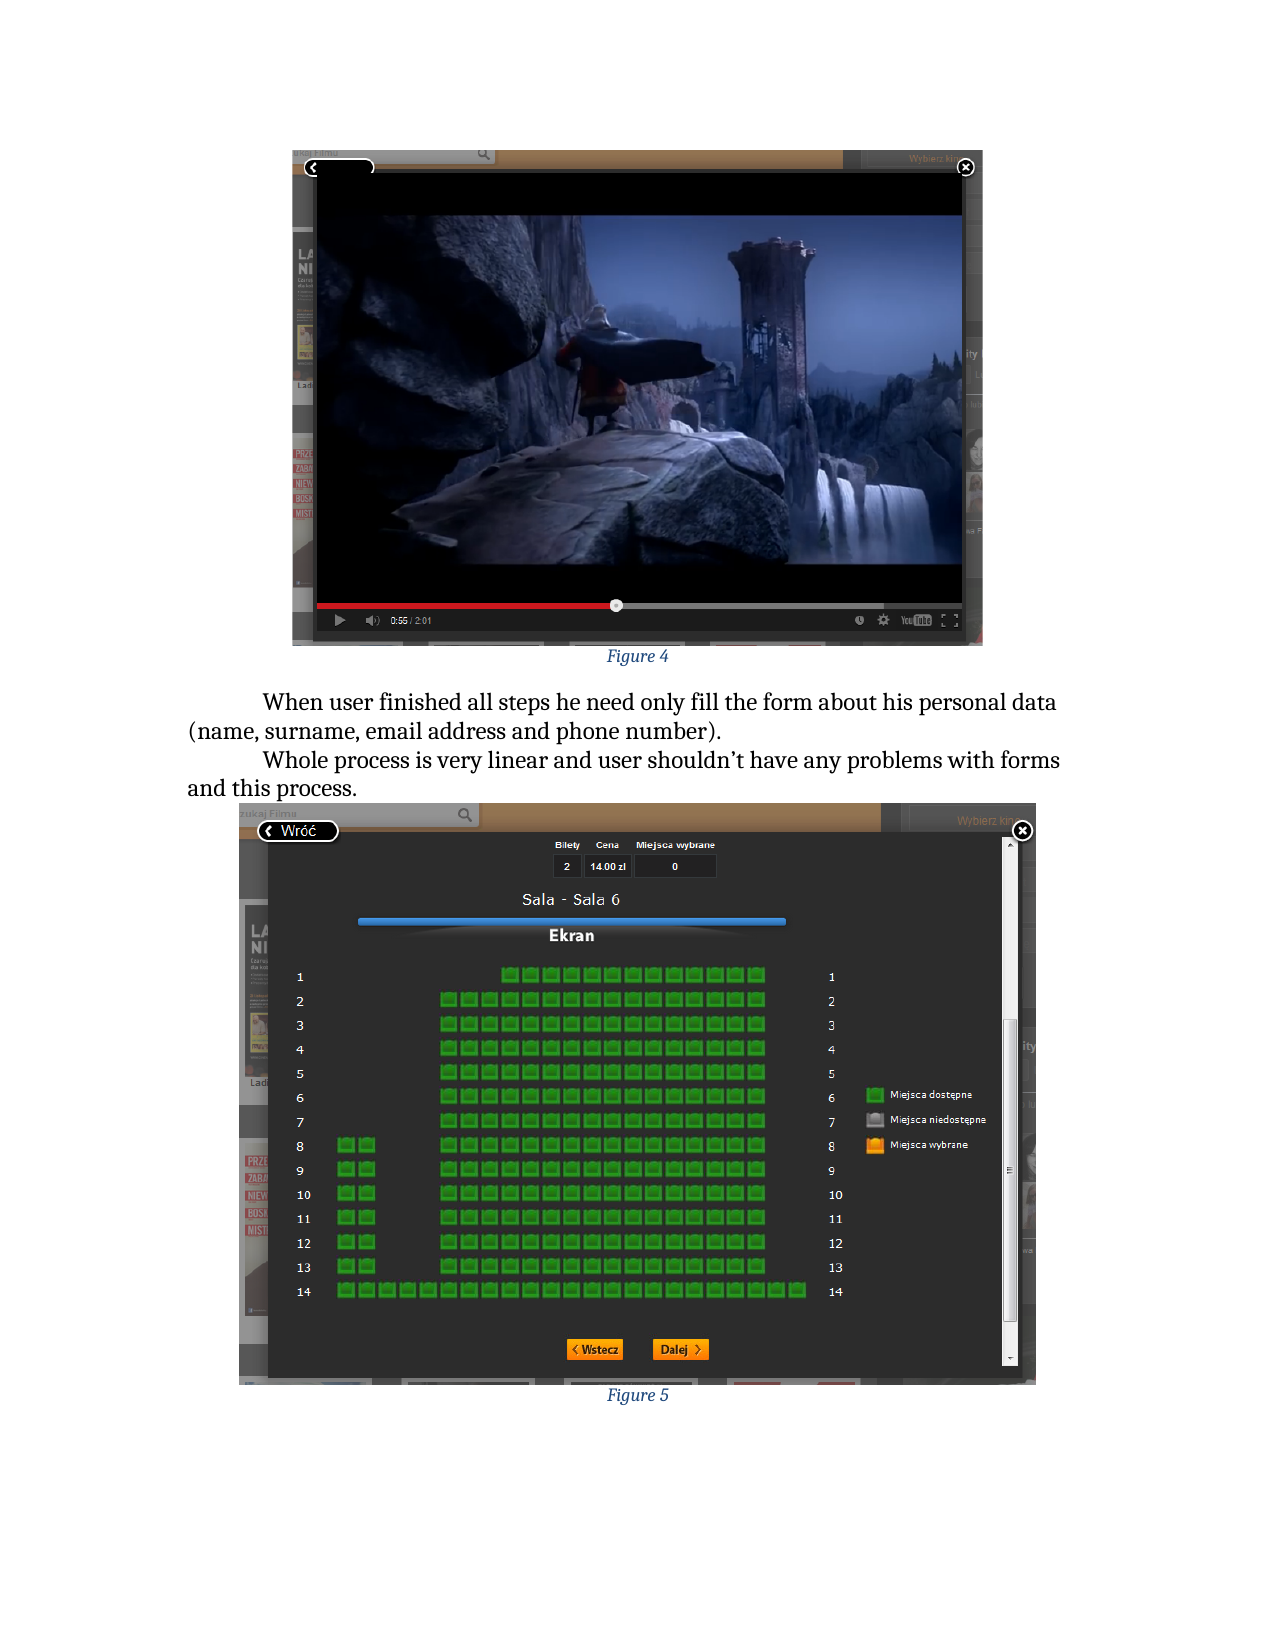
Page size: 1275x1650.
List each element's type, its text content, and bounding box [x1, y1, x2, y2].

text When user finished all steps he need only fill the form about his personal data (name, surname, email address and phone number). [187, 688, 1087, 746]
picture [239, 803, 1036, 1385]
picture [292, 150, 983, 646]
text Whole process is very linear and user shouldn’t have any problems with forms and this process. [187, 746, 1087, 803]
